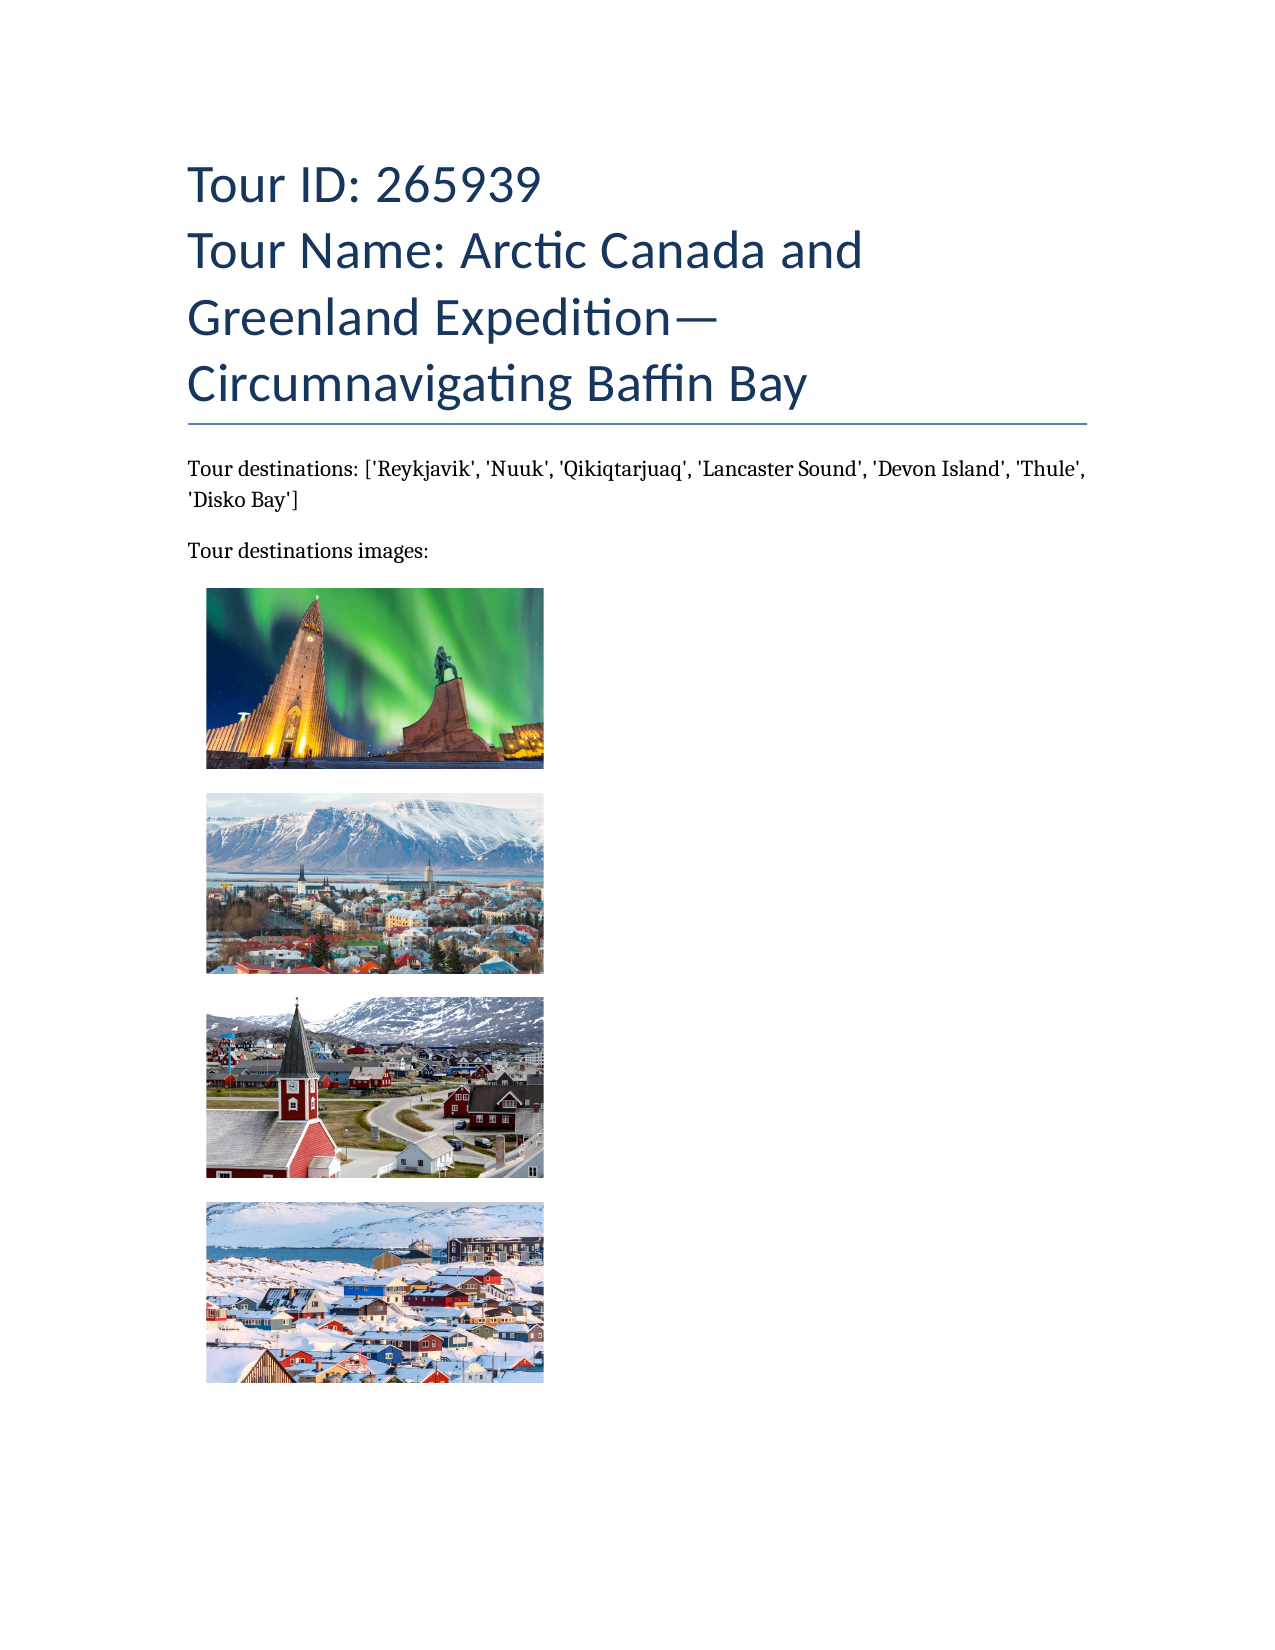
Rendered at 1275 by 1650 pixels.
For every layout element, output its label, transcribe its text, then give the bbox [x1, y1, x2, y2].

picture [206, 997, 544, 1178]
text Tour destinations images: [187, 537, 1087, 564]
text Tour destinations: ['Reykjavik', 'Nuuk', 'Qikiqtarjuaq', 'Lancaster Sound', 'Devon Island', 'Thule', 'Disko Bay'] [187, 456, 1087, 513]
title Tour ID: 265939 Tour Name: Arctic Canada and Greenland Expedition—Circumnavigating Baffin Bay [187, 150, 1087, 425]
picture [206, 1202, 544, 1383]
picture [206, 588, 544, 769]
picture [206, 793, 544, 974]
